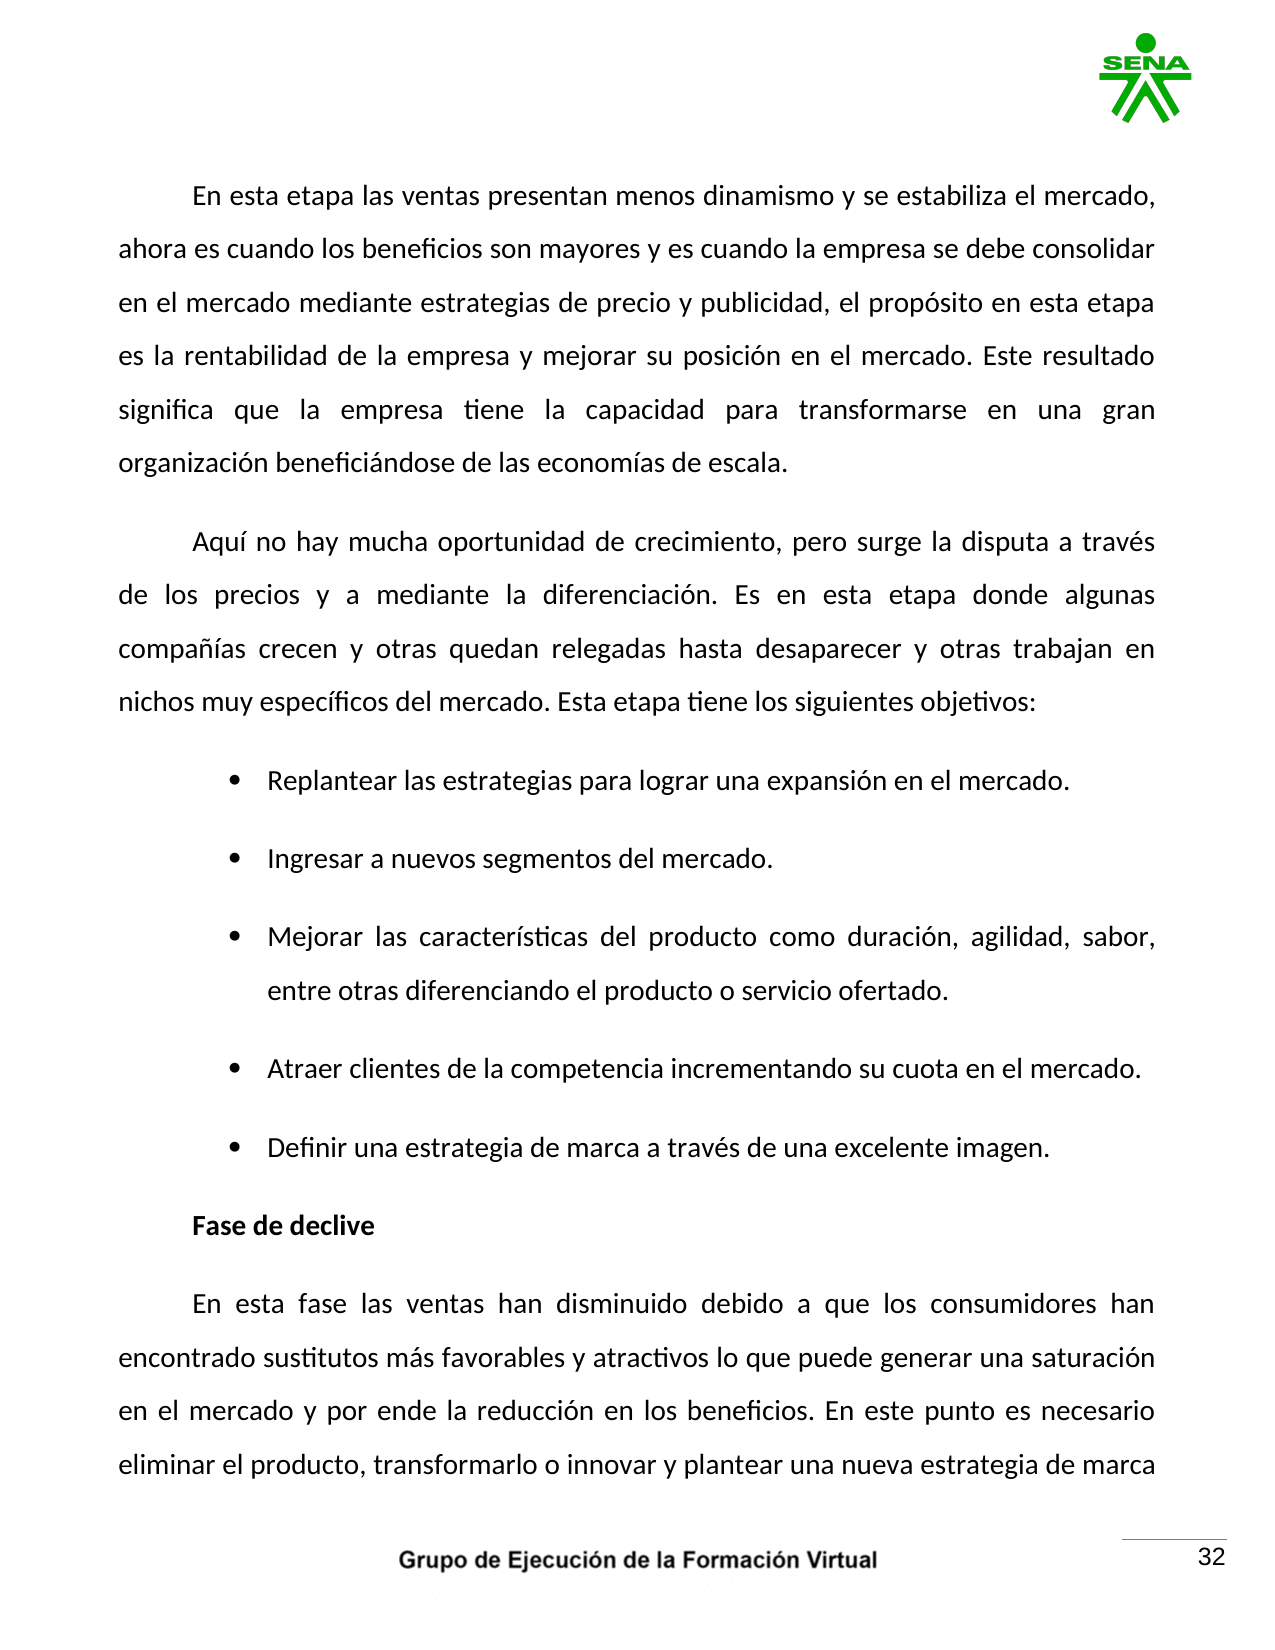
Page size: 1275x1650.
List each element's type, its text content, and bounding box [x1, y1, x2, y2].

list Definir una estrategia de marca a través de una excelente imagen. [229, 1129, 1157, 1164]
picture [1099, 33, 1192, 123]
list Replantear las estrategias para lograr una expansión en el mercado. [229, 762, 1157, 797]
text Aquí no hay mucha oportunidad de crecimiento, pero surge la disputa a través de los precios y a mediante la diferenciación. Es en esta etapa donde algunas compañías crecen y otras quedan relegadas hasta desaparecer y otras trabajan en nichos muy específicos del mercado. Esta etapa tiene los siguientes objetivos: [118, 523, 1157, 719]
list Ingresar a nuevos segmentos del mercado. [229, 840, 1157, 876]
text Fase de declive [118, 1207, 1157, 1243]
list Atraer clientes de la competencia incrementando su cuota en el mercado. [229, 1050, 1157, 1086]
picture [0, 1500, 1275, 1611]
text En esta etapa las ventas presentan menos dinamismo y se estabiliza el mercado, ahora es cuando los beneficios son mayores y es cuando la empresa se debe consolidar en el mercado mediante estrategias de precio y publicidad, el propósito en esta etapa es la rentabilidad de la empresa y mejorar su posición en el mercado. Este resultado significa que la empresa tiene la capacidad para transformarse en una gran organización beneficiándose de las economías de escala. [118, 177, 1157, 480]
list Mejorar las características del producto como duración, agilidad, sabor, entre otras diferenciando el producto o servicio ofertado. [229, 918, 1157, 1007]
